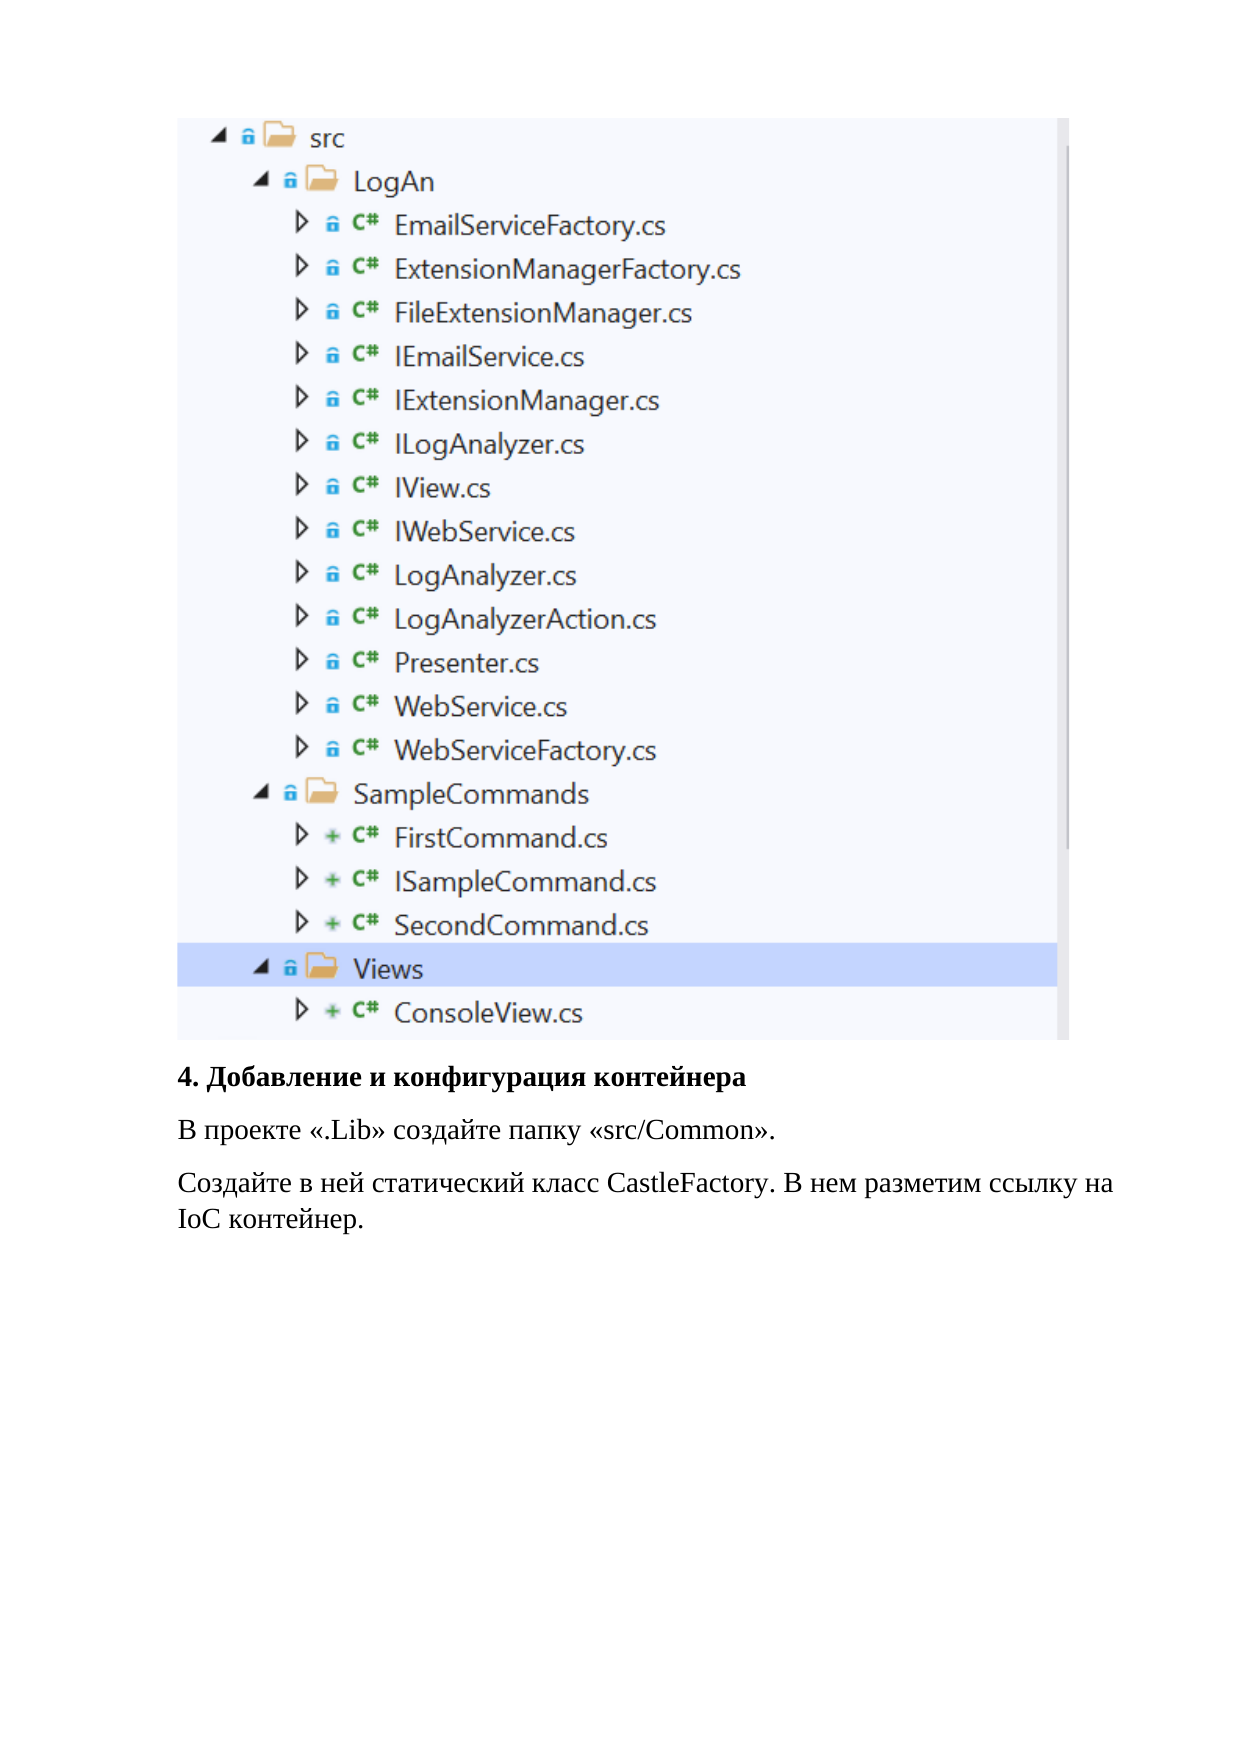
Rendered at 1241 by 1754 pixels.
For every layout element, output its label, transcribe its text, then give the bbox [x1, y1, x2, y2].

text Создайте в ней статический класс CastleFactory. В нем разметим ссылку на IoC контейнер. [177, 1165, 1152, 1234]
picture [177, 118, 1070, 1040]
text В проекте «.Lib» создайте папку «src/Common». [177, 1112, 1152, 1146]
text 4. Добавление и конфигурация контейнера [177, 1059, 1152, 1093]
